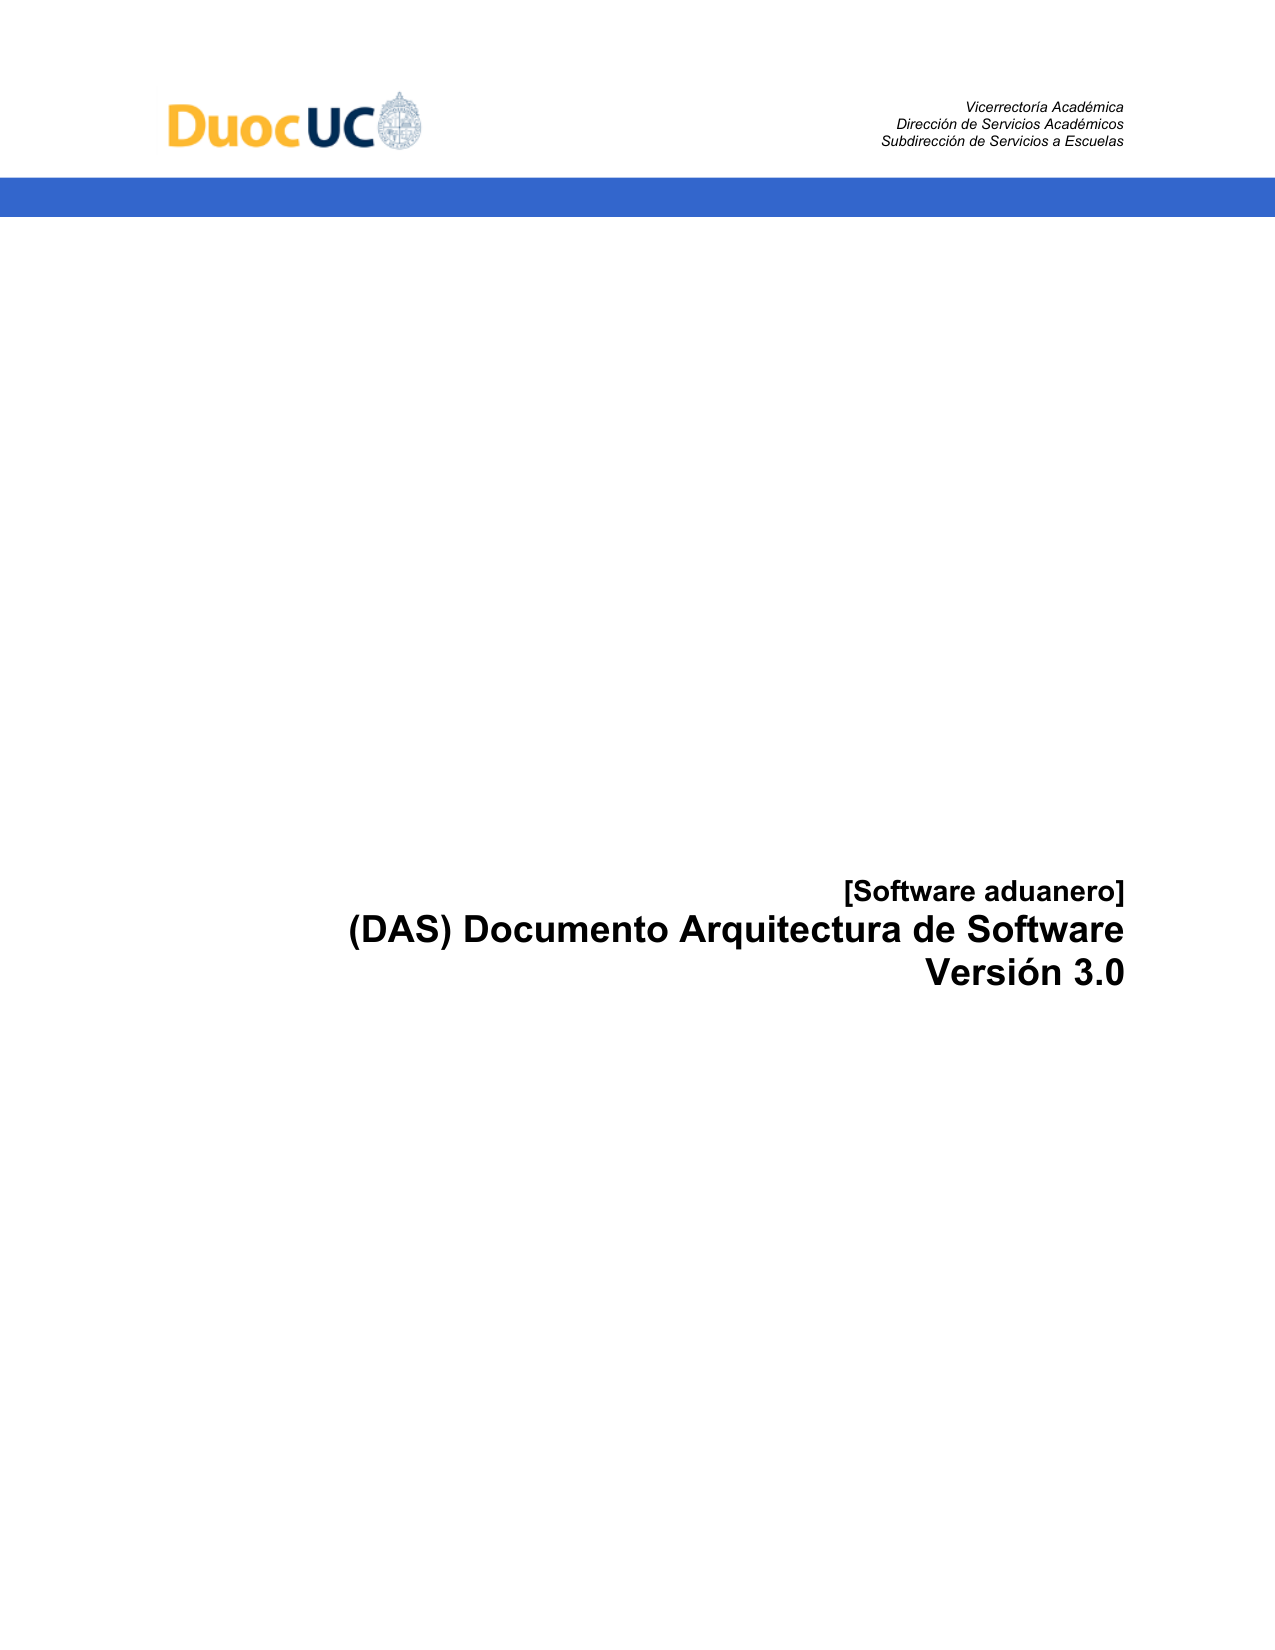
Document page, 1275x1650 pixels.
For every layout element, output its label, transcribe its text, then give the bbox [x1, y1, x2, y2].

text Versión 3.0 [183, 951, 1125, 994]
text [Software aduanero] [183, 874, 1125, 907]
picture [156, 86, 431, 155]
text (DAS) Documento Arquitectura de Software [183, 907, 1125, 951]
